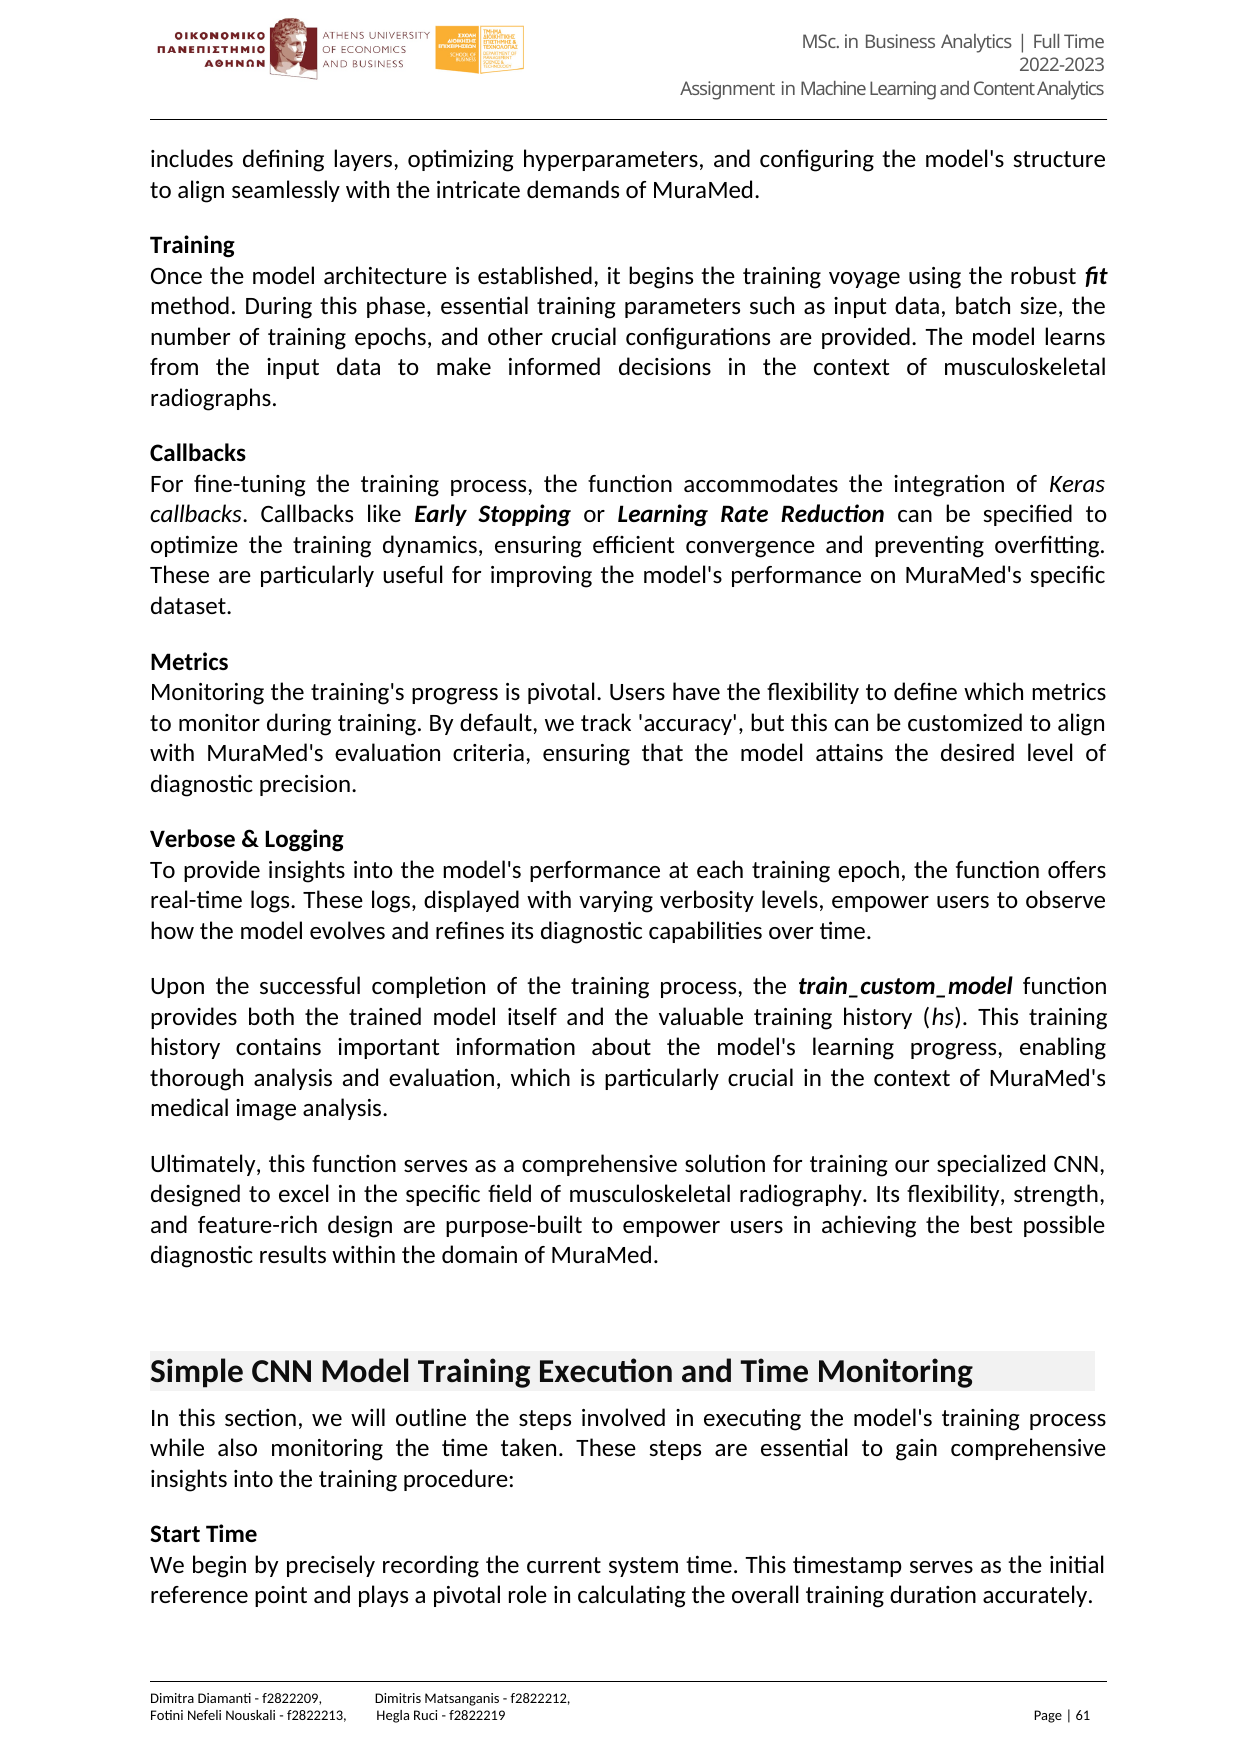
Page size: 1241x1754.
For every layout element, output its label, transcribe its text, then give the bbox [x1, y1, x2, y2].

subtitle Simple CNN Model Training Execution and Time Monitoring [150, 1351, 1095, 1391]
text Ultimately, this function serves as a comprehensive solution for training our specialized CNN, designed to excel in the specific field of musculoskeletal radiography. Its flexibility, strength, and feature-rich design are purpose-built to empower users in achieving the best possible diagnostic results within the domain of MuraMed. [150, 1148, 1107, 1270]
text Upon the successful completion of the training process, the train_custom_model function provides both the trained model itself and the valuable training history (hs). This training history contains important information about the model's learning progress, enabling thorough analysis and evaluation, which is particularly crucial in the context of MuraMed's medical image analysis. [150, 970, 1107, 1123]
text Verbose & Logging [150, 823, 1107, 854]
text We begin by precisely recording the current system time. This timestamp serves as the initial reference point and plays a pivotal role in calculating the overall training duration accurately. [150, 1549, 1107, 1610]
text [150, 143, 1107, 204]
text Training Once the model architecture is established, it begins the training voyage using the robust fit method. During this phase, essential training parameters such as input data, batch size, the number of training epochs, and other crucial configurations are provided. The model learns from the input data to make informed decisions in the context of musculoskeletal radiographs. [150, 229, 1107, 412]
text To provide insights into the model's performance at each training epoch, the function offers real-time logs. These logs, displayed with varying verbosity levels, empower users to observe how the model evolves and refines its diagnostic capabilities over time. [150, 854, 1107, 945]
text In this section, we will outline the steps involved in executing the model's training process while also monitoring the time taken. These steps are essential to gain comprehensive insights into the training procedure: [150, 1402, 1107, 1493]
text Start Time [150, 1518, 1107, 1549]
text Metrics Monitoring the training's progress is pivotal. Users have the flexibility to define which metrics to monitor during training. By default, we track 'accuracy', but this can be customized to align with MuraMed's evaluation criteria, ensuring that the model attains the desired level of diagnostic precision. [150, 646, 1107, 798]
picture [151, 17, 526, 82]
text Callbacks For fine-tuning the training process, the function accommodates the integration of Keras callbacks. Callbacks like Early Stopping or Learning Rate Reduction can be specified to optimize the training dynamics, ensuring efficient convergence and preventing overfitting. These are particularly useful for improving the model's performance on MuraMed's specific dataset. [150, 437, 1107, 621]
